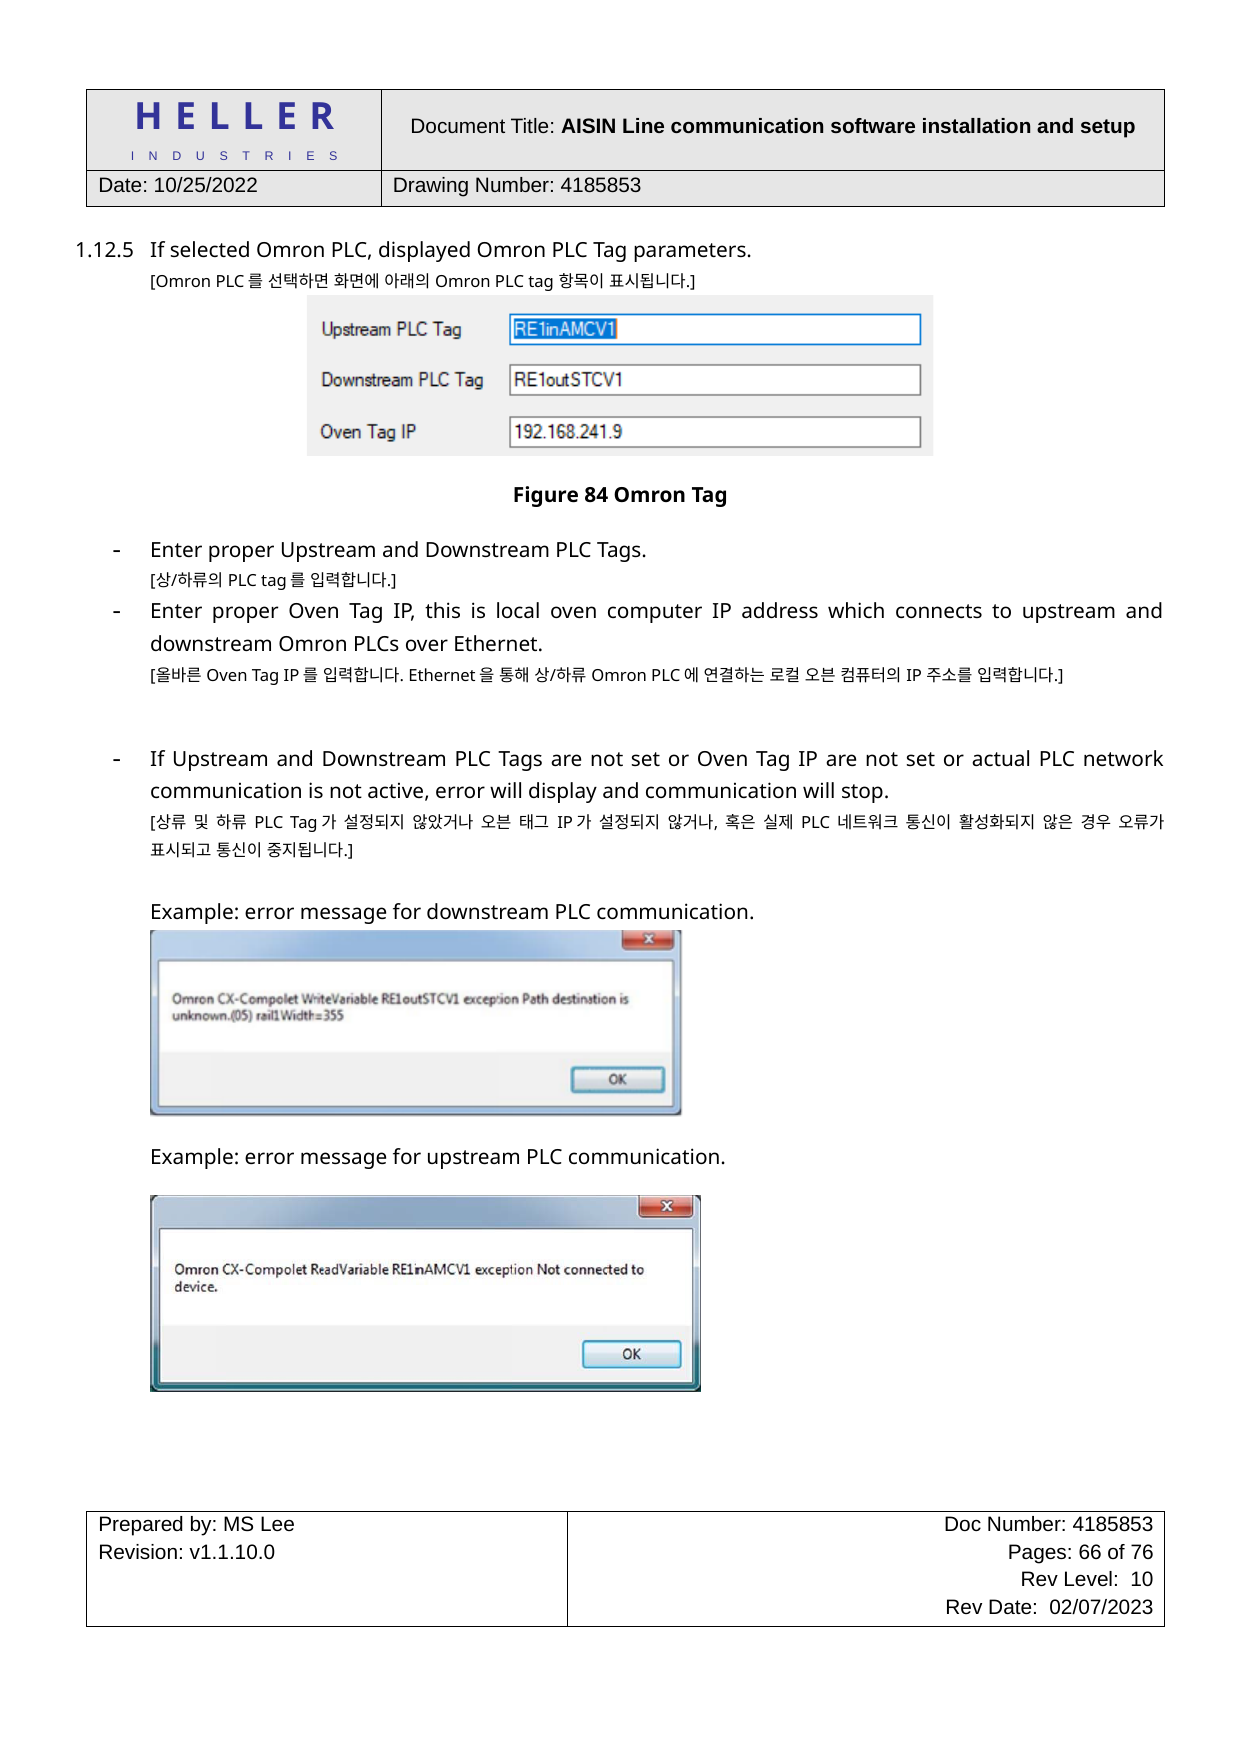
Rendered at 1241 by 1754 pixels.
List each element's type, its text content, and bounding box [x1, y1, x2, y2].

list Enter proper Upstream and Downstream PLC Tags. [112, 534, 1165, 563]
list If Upstream and Downstream PLC Tags are not set or Oven Tag IP are not set or actual PLC network communication is not active, error will display and communication will stop. [112, 743, 1165, 805]
picture [306, 295, 934, 456]
list [올바른 Oven Tag IP를 입력합니다. Ethernet을 통해 상/하류 Omron PLC에 연결하는 로컬 오븐 컴퓨터의 IP 주소를 입력합니다.] [150, 662, 1165, 686]
list [상류 및 하류 PLC Tag가 설정되지 않았거나 오븐 태그 IP가 설정되지 않거나, 혹은 실제 PLC 네트워크 통신이 활성화되지 않은 경우 오류가 표시되고 통신이 중지됩니다.] [150, 809, 1165, 861]
picture [150, 930, 683, 1117]
list Example: error message for upstream PLC communication. [150, 1142, 1165, 1171]
text [Omron PLC를 선택하면 화면에 아래의 Omron PLC tag 항목이 표시됩니다.] [75, 268, 1165, 292]
list Example: error message for downstream PLC communication. [150, 897, 1165, 926]
list Enter proper Oven Tag IP, this is local oven computer IP address which connects to upstream and downstream Omron PLCs over Ethernet. [112, 595, 1165, 657]
text Figure 84 Omron Tag [75, 480, 1165, 509]
subtitle If selected Omron PLC, displayed Omron PLC Tag parameters. [75, 235, 1165, 264]
list [상/하류의 PLC tag를 입력합니다.] [150, 567, 1165, 592]
